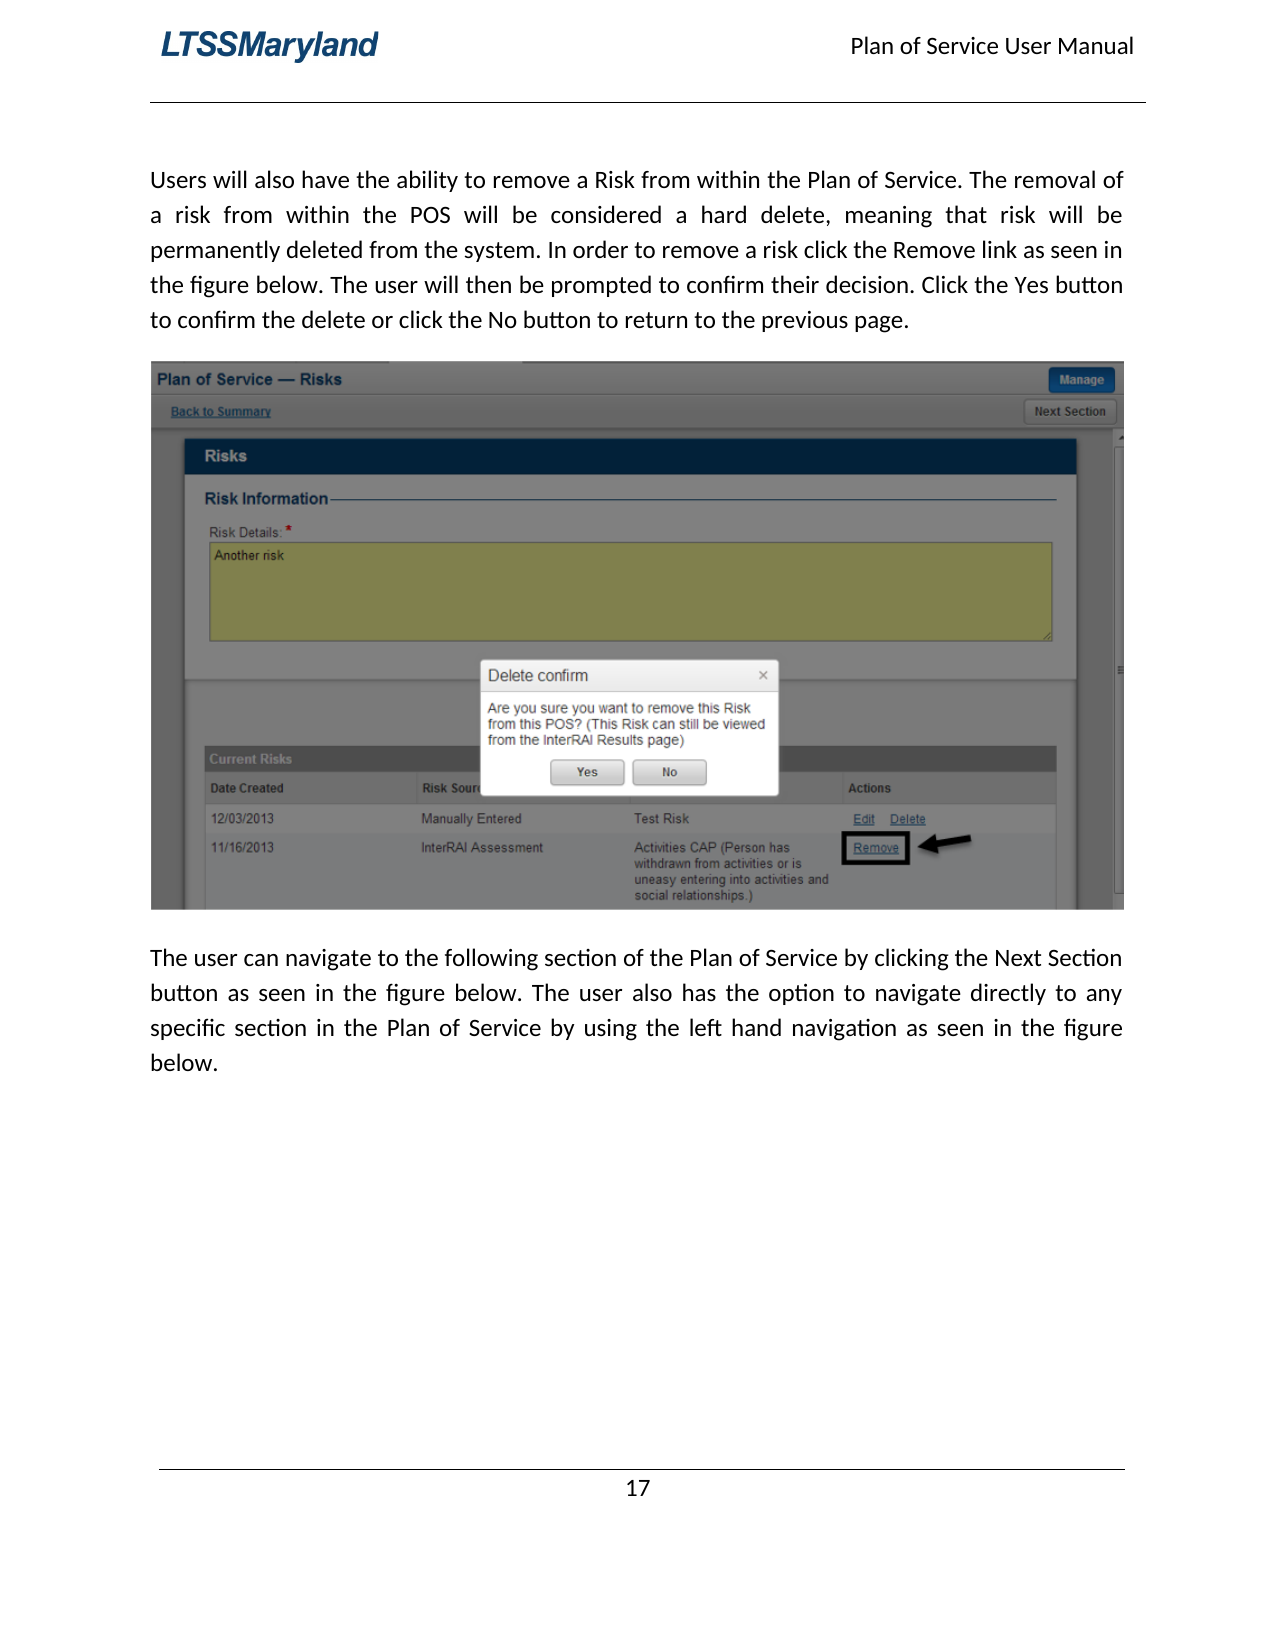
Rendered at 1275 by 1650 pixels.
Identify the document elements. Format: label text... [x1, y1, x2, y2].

picture [161, 31, 379, 63]
text The user can navigate to the following section of the Plan of Service by clicking the Next Section button as seen in the figure below. The user also has the option to navigate directly to any specific section in the Plan of Service by using the left hand navigation as seen in the figure below. [150, 942, 1125, 1078]
picture [150, 359, 1124, 912]
text Users will also have the ability to remove a Risk from within the Plan of Service. The removal of a risk from within the POS will be considered a hard delete, meaning that risk will be permanently deleted from the system. In order to remove a risk click the Remove link as seen in the figure below. The user will then be prompted to confirm their decision. Click the Yes button to confirm the delete or click the No button to return to the previous page. [150, 164, 1125, 334]
